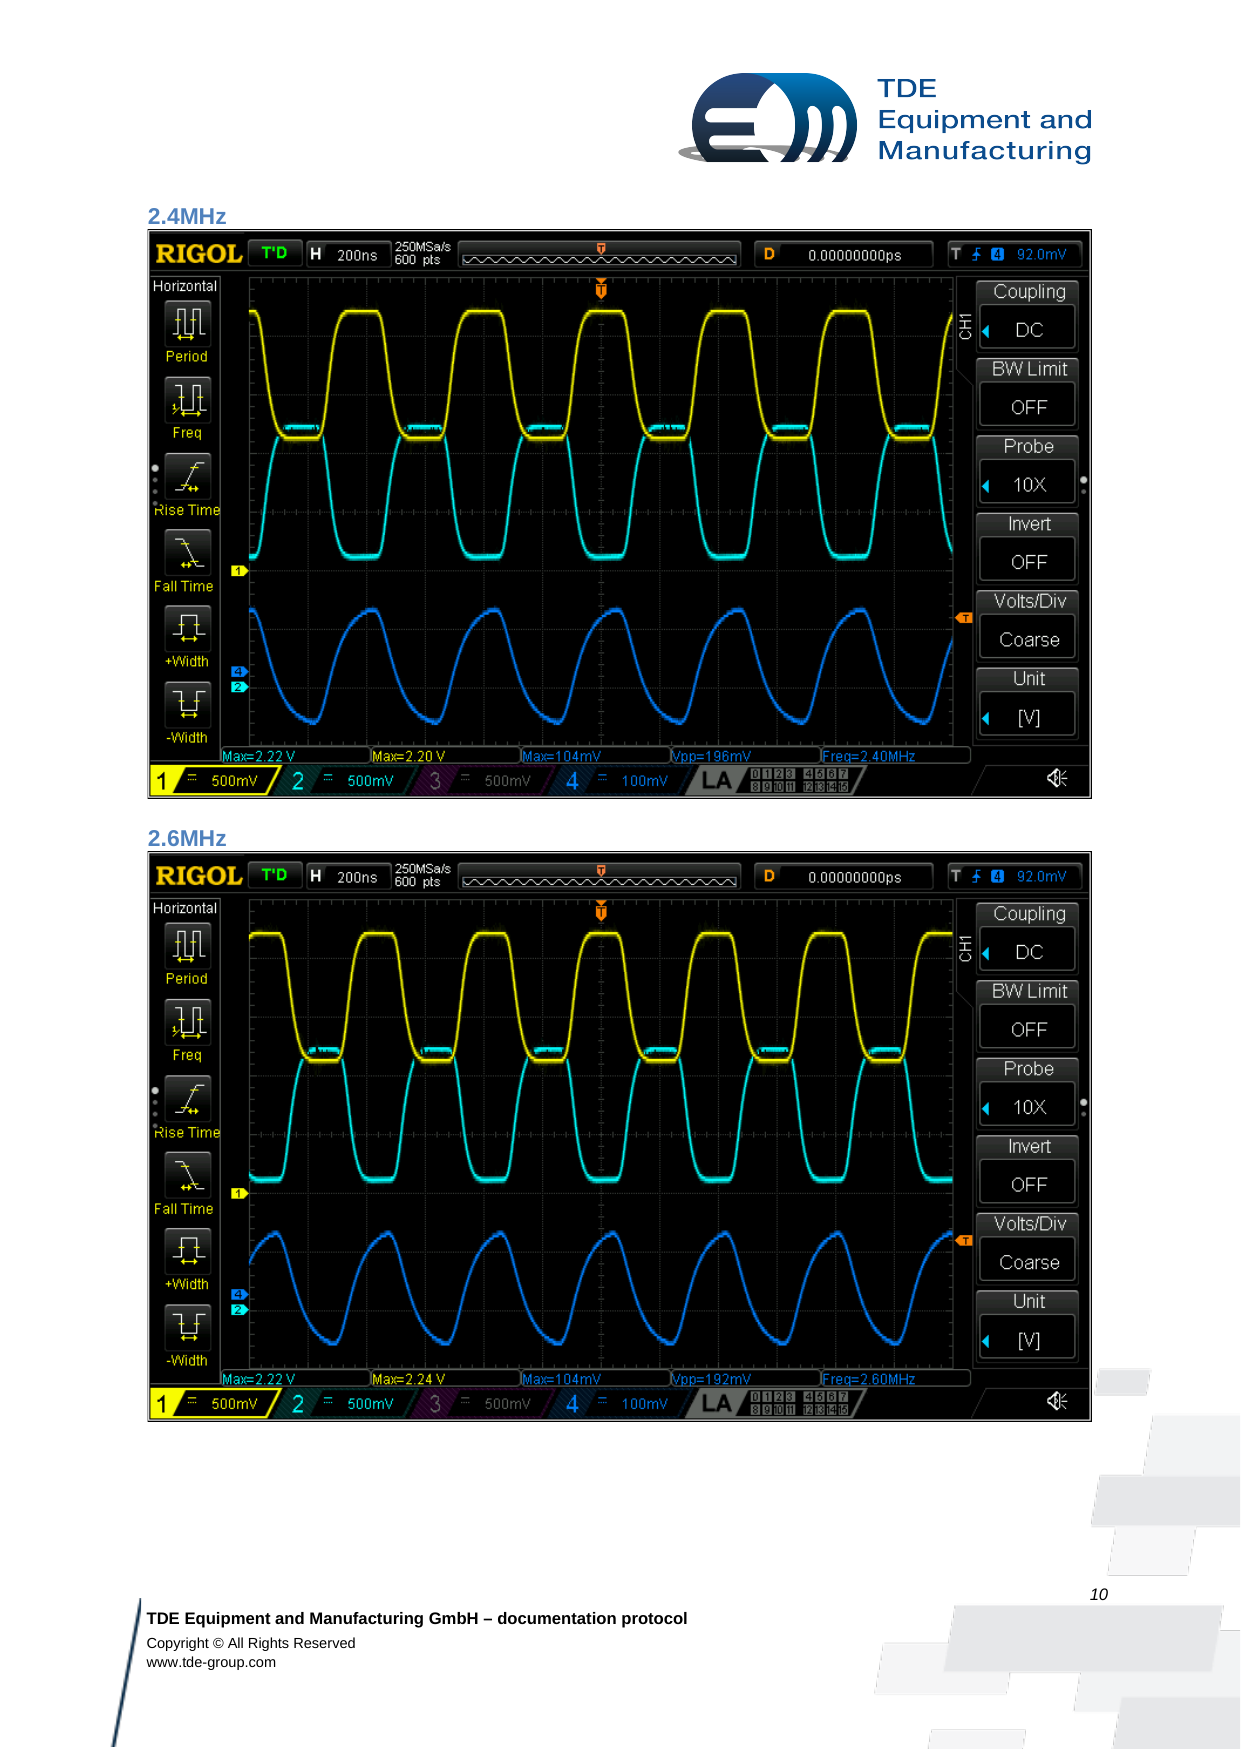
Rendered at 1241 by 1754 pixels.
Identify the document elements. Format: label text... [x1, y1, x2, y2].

text 2.4MHz [148, 203, 1093, 229]
picture [678, 73, 1093, 165]
picture [147, 851, 1092, 1422]
text 2.6MHz [148, 825, 1093, 852]
picture [147, 229, 1092, 799]
